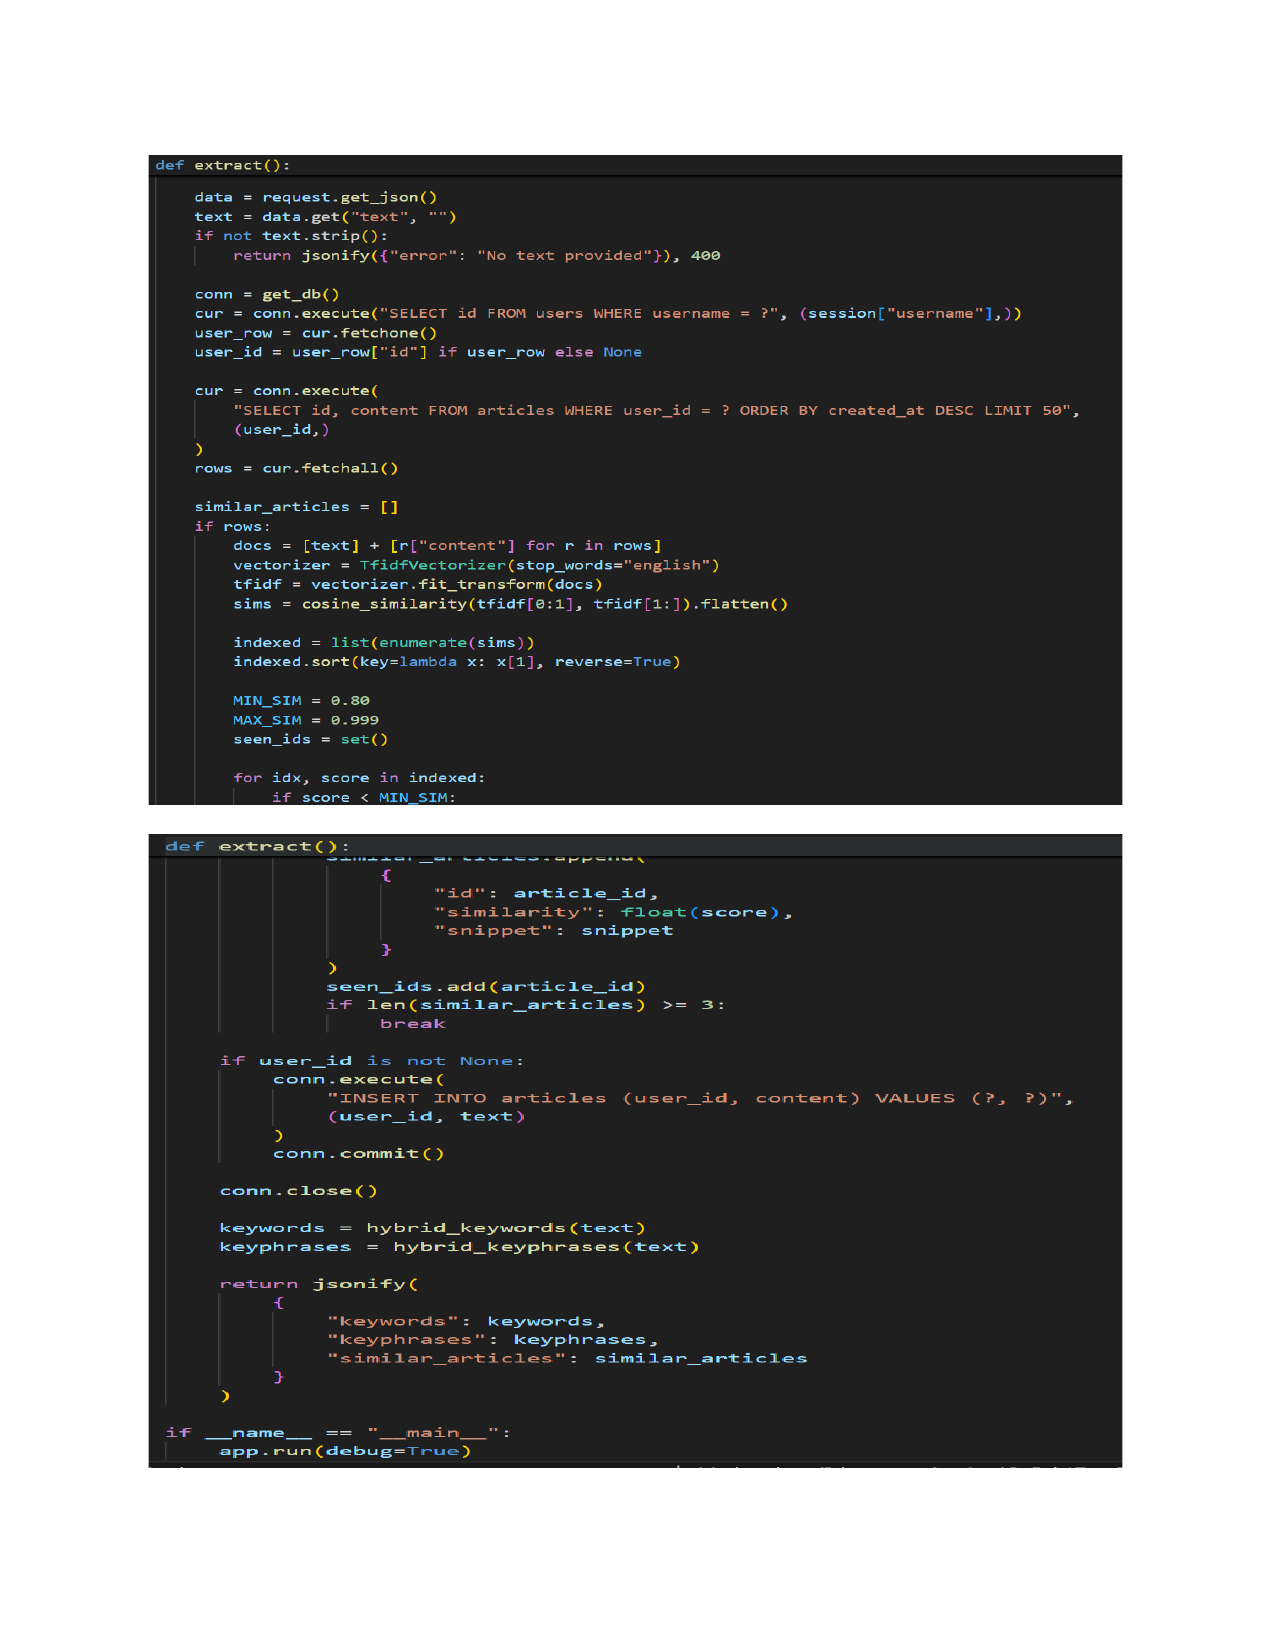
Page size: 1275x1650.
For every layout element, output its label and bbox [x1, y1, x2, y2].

picture [148, 155, 1123, 805]
picture [148, 834, 1123, 1468]
